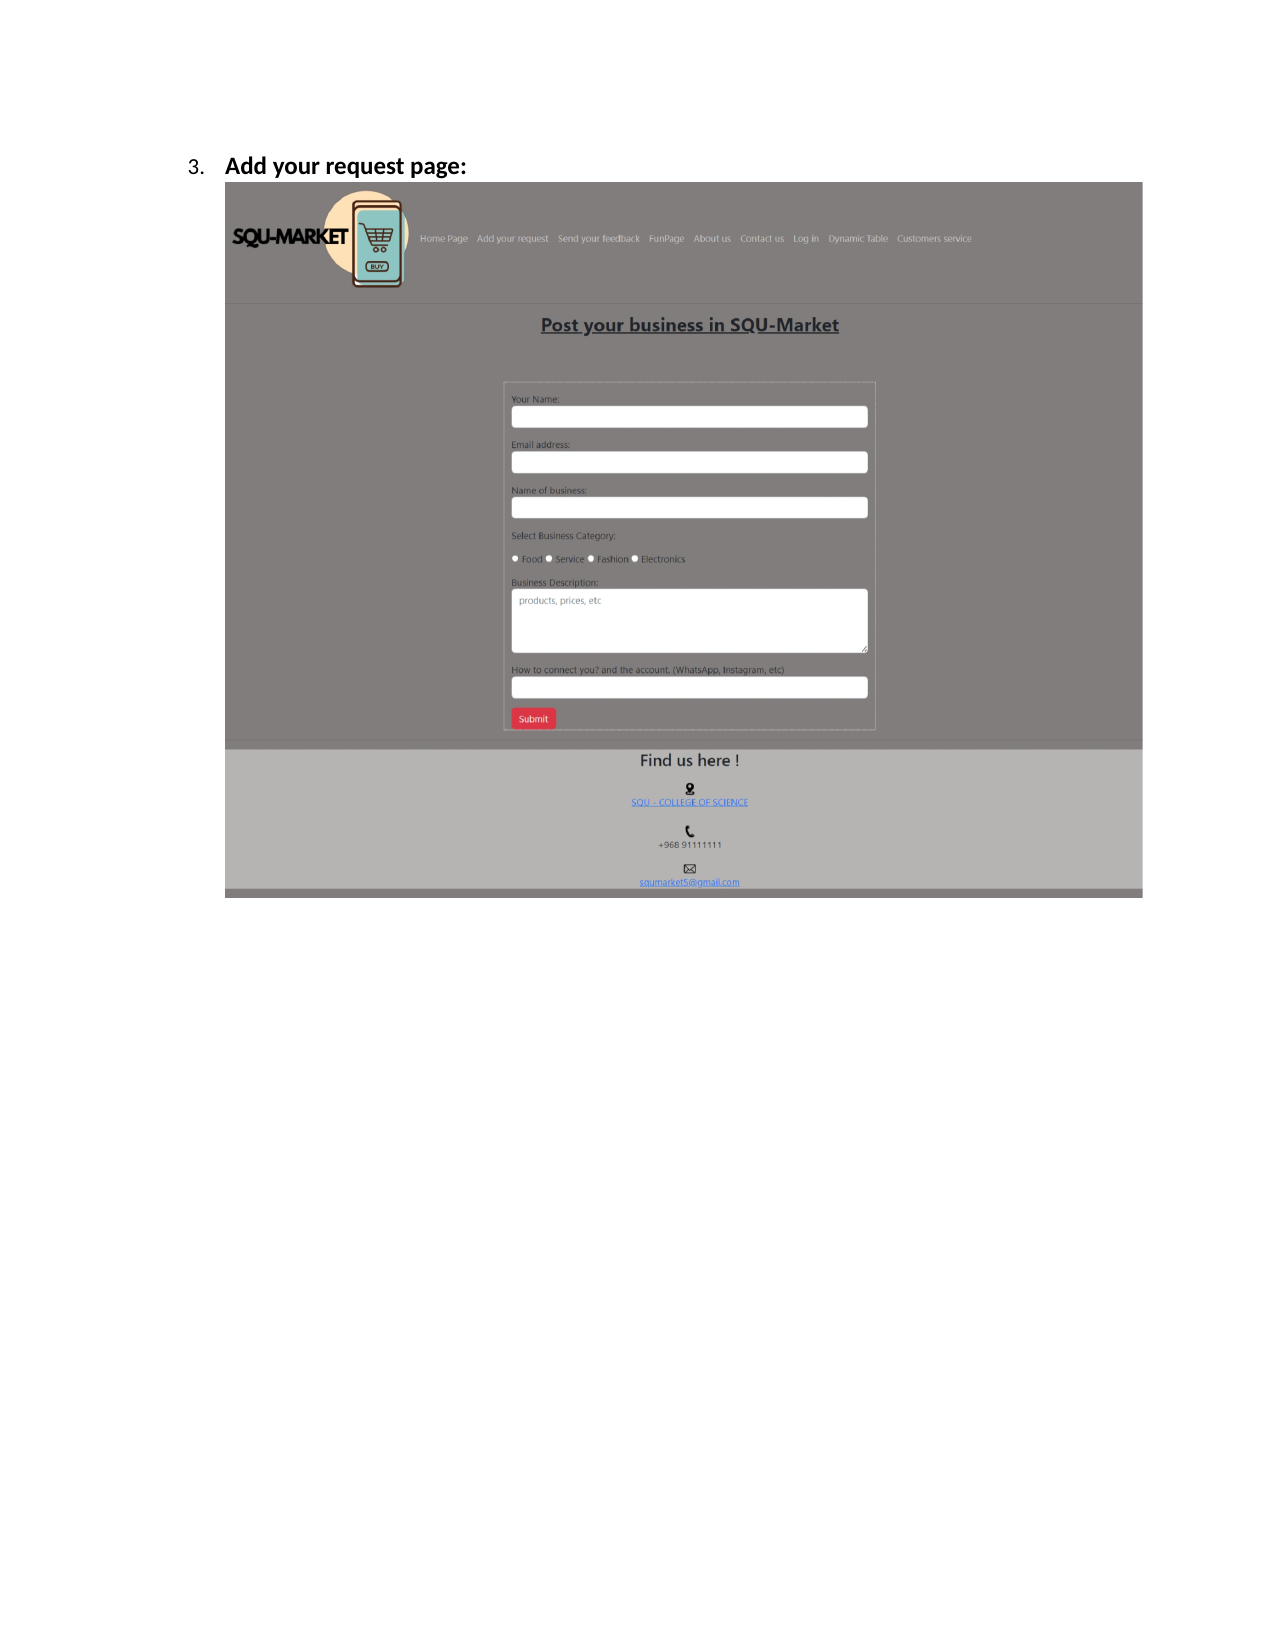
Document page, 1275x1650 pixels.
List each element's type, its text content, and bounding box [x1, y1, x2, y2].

picture [225, 182, 1143, 898]
